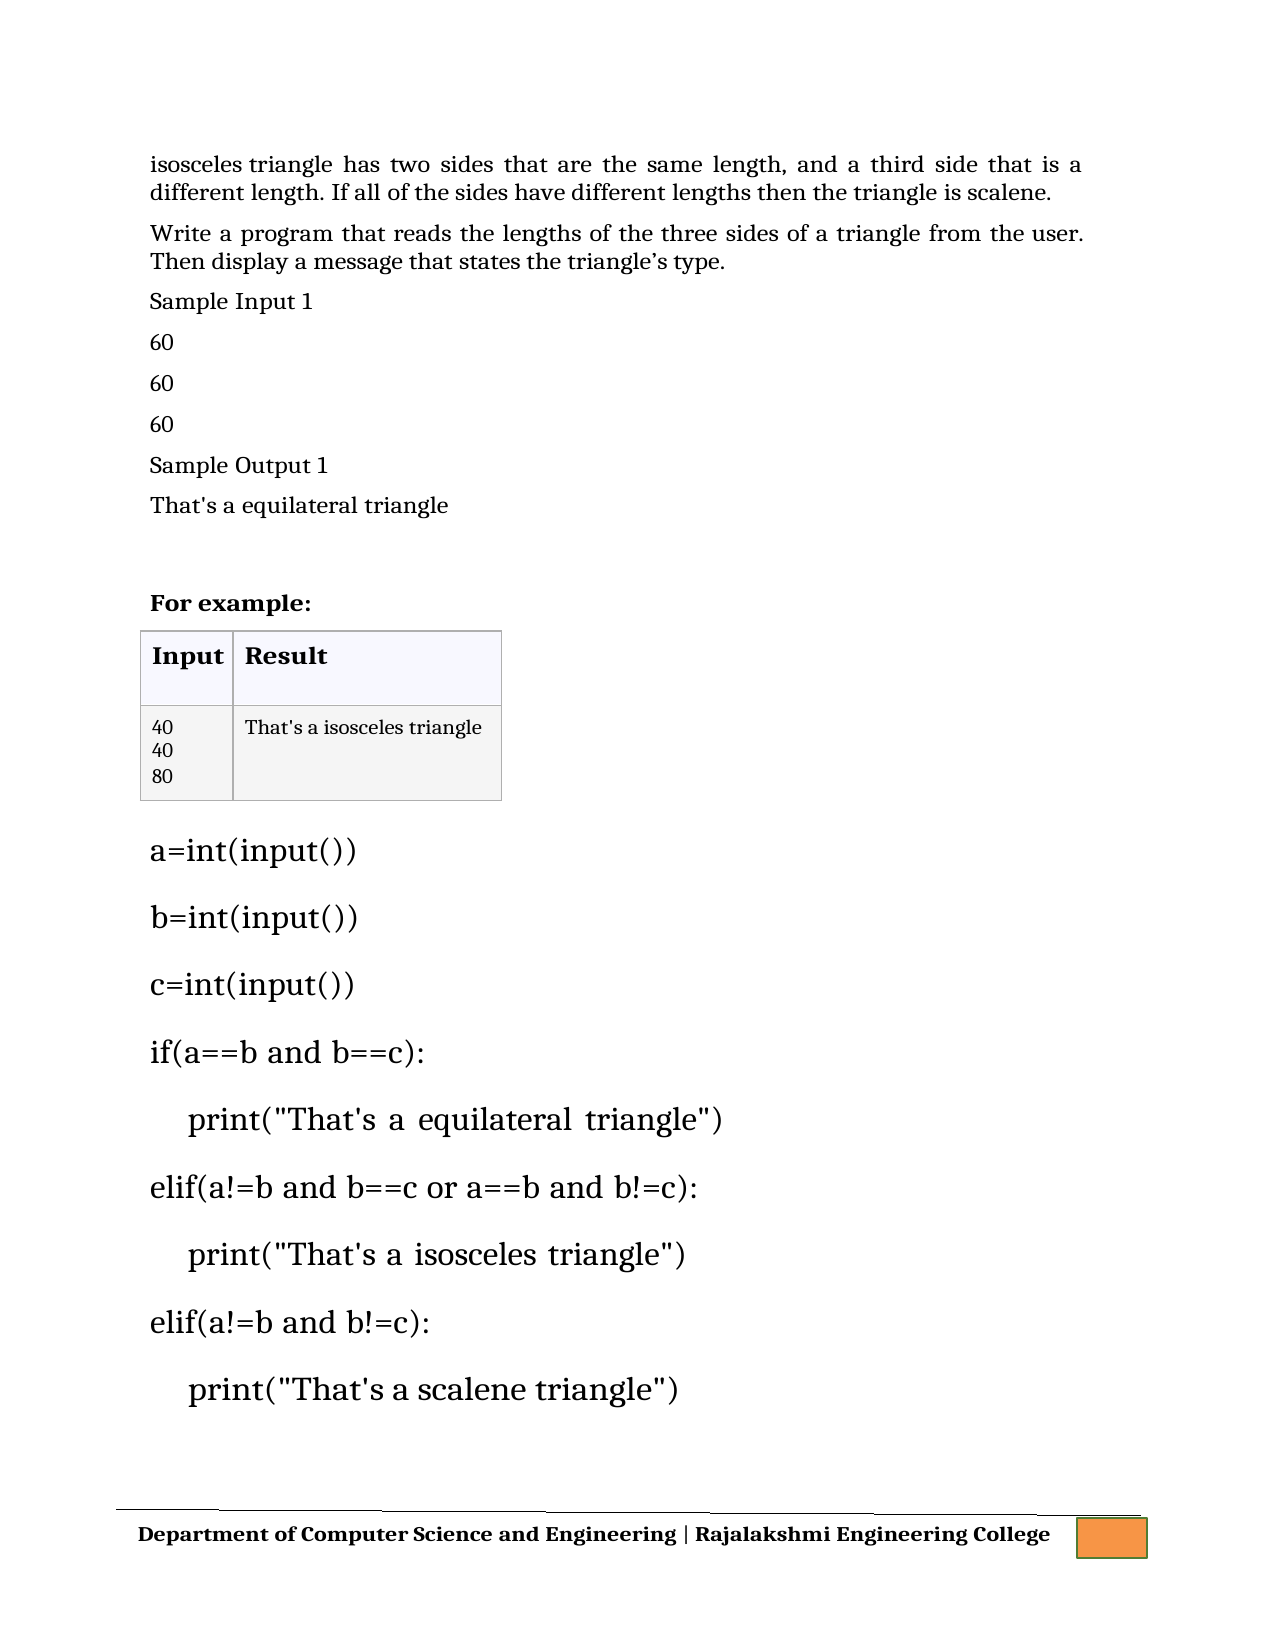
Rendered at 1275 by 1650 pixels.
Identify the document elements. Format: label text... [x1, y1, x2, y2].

text Sample Output 1 [150, 451, 1219, 479]
text print("That's a equilateral triangle") elif(a!=b and b==c or a==b and b!=c): [150, 1101, 758, 1206]
text Write a program that reads the lengths of the three sides of a triangle from the user. [150, 219, 1219, 247]
text For example: [150, 590, 1219, 618]
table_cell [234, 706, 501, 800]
text Sample Input 1 [150, 288, 1219, 316]
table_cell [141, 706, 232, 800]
text That's a equilateral triangle [150, 492, 1219, 520]
text isosceles triangle has two sides that are the same length, and a third side that is a different length. If all of the sides have different lengths then the triangle is scalene. [150, 151, 1127, 206]
text 60 [150, 411, 1219, 438]
text 60 [150, 370, 1219, 398]
text a=int(input()) b=int(input()) c=int(input()) if(a==b and b==c): [150, 831, 432, 1072]
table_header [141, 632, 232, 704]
text 60 [150, 329, 1219, 356]
text print("That's a scalene triangle") [188, 1371, 1219, 1409]
text print("That's a isosceles triangle") elif(a!=b and b!=c): [150, 1236, 758, 1341]
text Then display a message that states the triangle’s type. [150, 247, 1219, 275]
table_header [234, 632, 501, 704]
